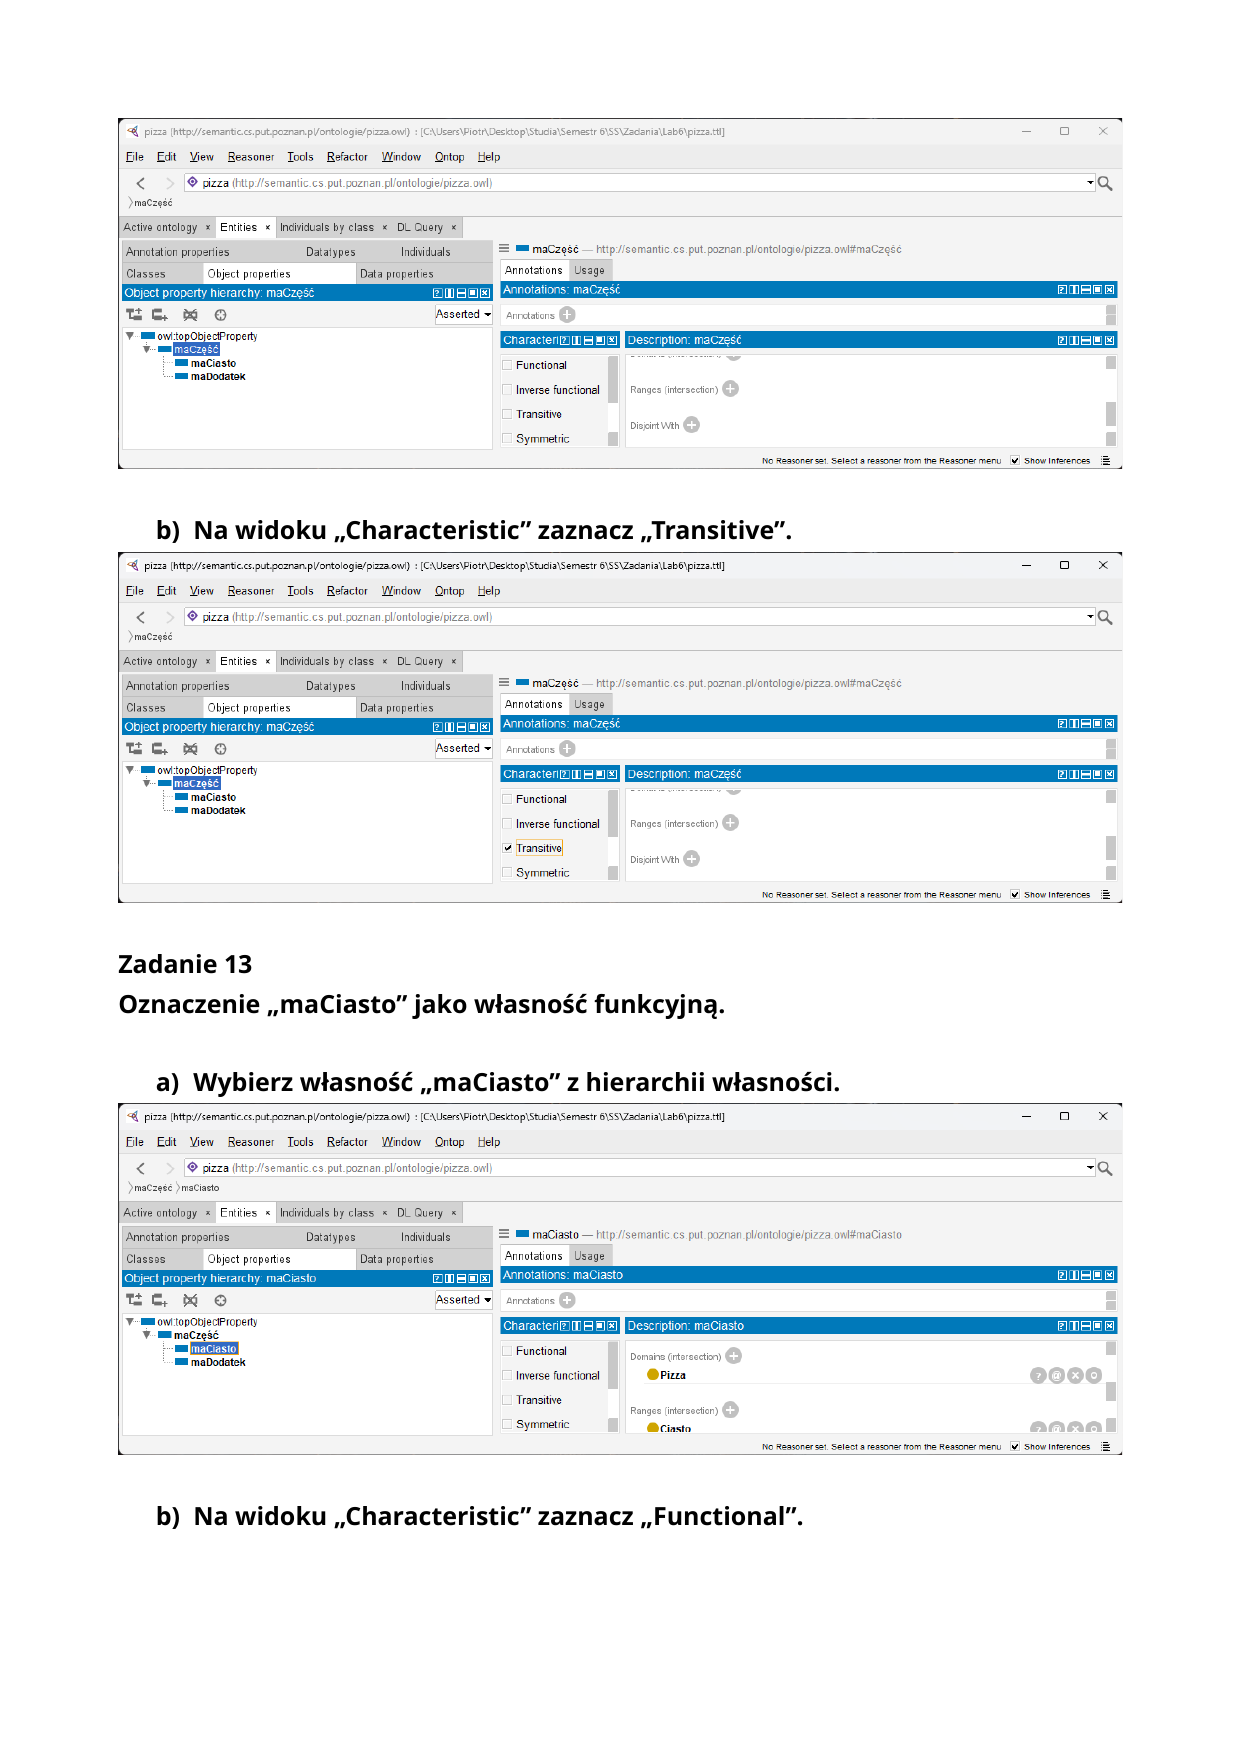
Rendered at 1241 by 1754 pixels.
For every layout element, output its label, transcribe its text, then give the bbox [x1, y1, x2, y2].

picture [118, 118, 1123, 469]
picture [118, 1103, 1123, 1455]
text Oznaczenie „maCiasto” jako własność funkcyjną. [118, 986, 1122, 1020]
text Zadanie 13 [118, 947, 1122, 981]
list Na widoku „Characteristic” zaznacz „Transitive”. [156, 513, 1122, 547]
list Wybierz własność „maCiasto” z hierarchii własności. [156, 1064, 1122, 1099]
picture [118, 552, 1123, 903]
list Na widoku „Characteristic” zaznacz „Functional”. [156, 1499, 1122, 1533]
